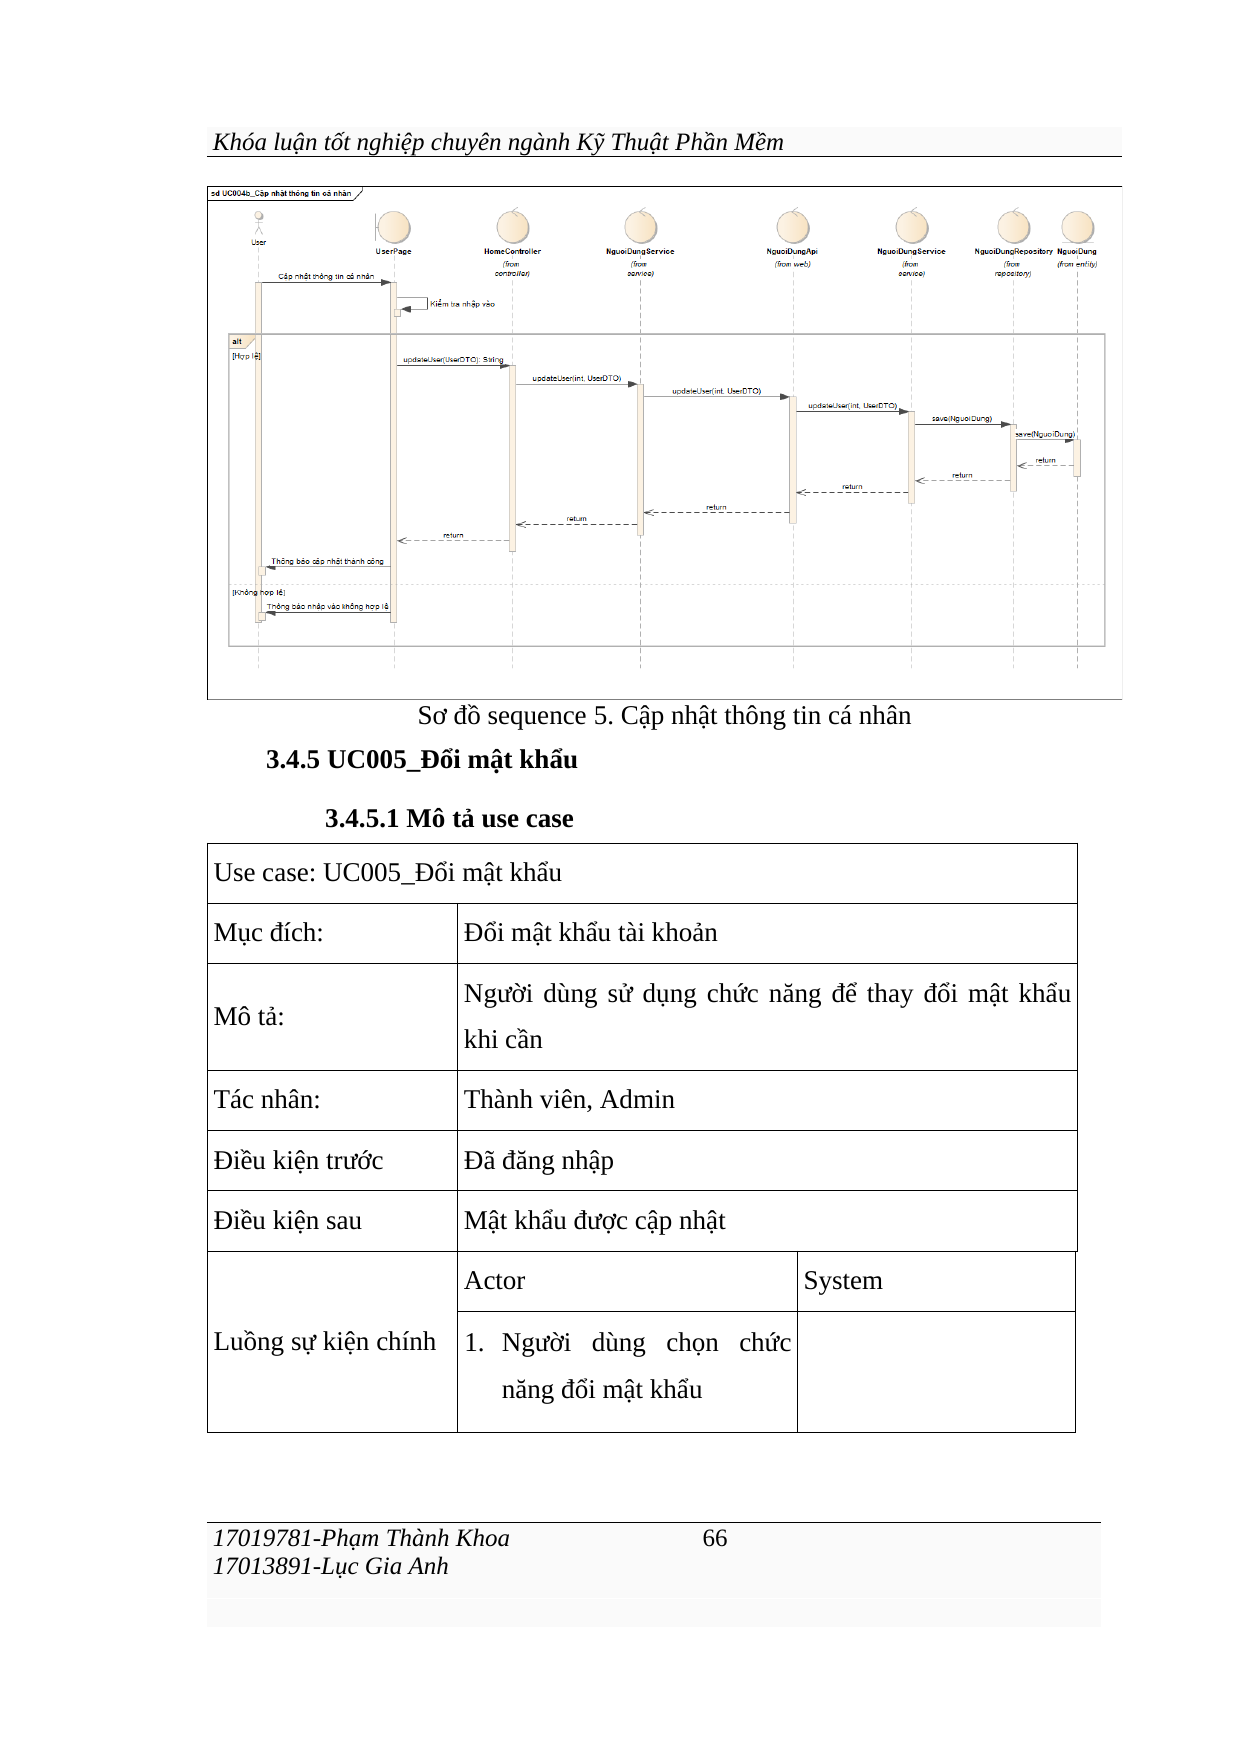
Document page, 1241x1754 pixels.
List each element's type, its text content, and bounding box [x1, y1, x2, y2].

text Sơ đồ sequence 5. Cập nhật thông tin cá nhân [207, 700, 1122, 731]
table_cell Mục đích: [208, 904, 457, 963]
table_cell System [798, 1252, 1075, 1311]
subtitle Mô tả use case [325, 802, 1122, 833]
subtitle UC005_Đổi mật khẩu [266, 743, 1122, 774]
table_cell Điều kiện sau [208, 1191, 457, 1251]
table_cell Thành viên, Admin [458, 1071, 1077, 1130]
table_cell Mật khẩu được cập nhật [458, 1191, 1077, 1251]
table_cell Người dùng chọn chức năng đổi mật khẩu [458, 1312, 797, 1432]
table_cell Actor [458, 1252, 797, 1311]
table_cell Đổi mật khẩu tài khoản [458, 904, 1077, 963]
table_cell Người dùng sử dụng chức năng để thay đổi mật khẩu khi cần [458, 964, 1077, 1070]
table_cell Luồng sự kiện chính [208, 1252, 457, 1432]
table_cell Mô tả: [208, 964, 457, 1070]
table_header Use case: UC005_Đổi mật khẩu [208, 844, 1077, 903]
table_cell Điều kiện trước [208, 1131, 457, 1190]
table_cell [798, 1312, 1075, 1432]
table_cell Tác nhân: [208, 1071, 457, 1130]
table_cell Đã đăng nhập [458, 1131, 1077, 1190]
picture [206, 185, 1123, 700]
